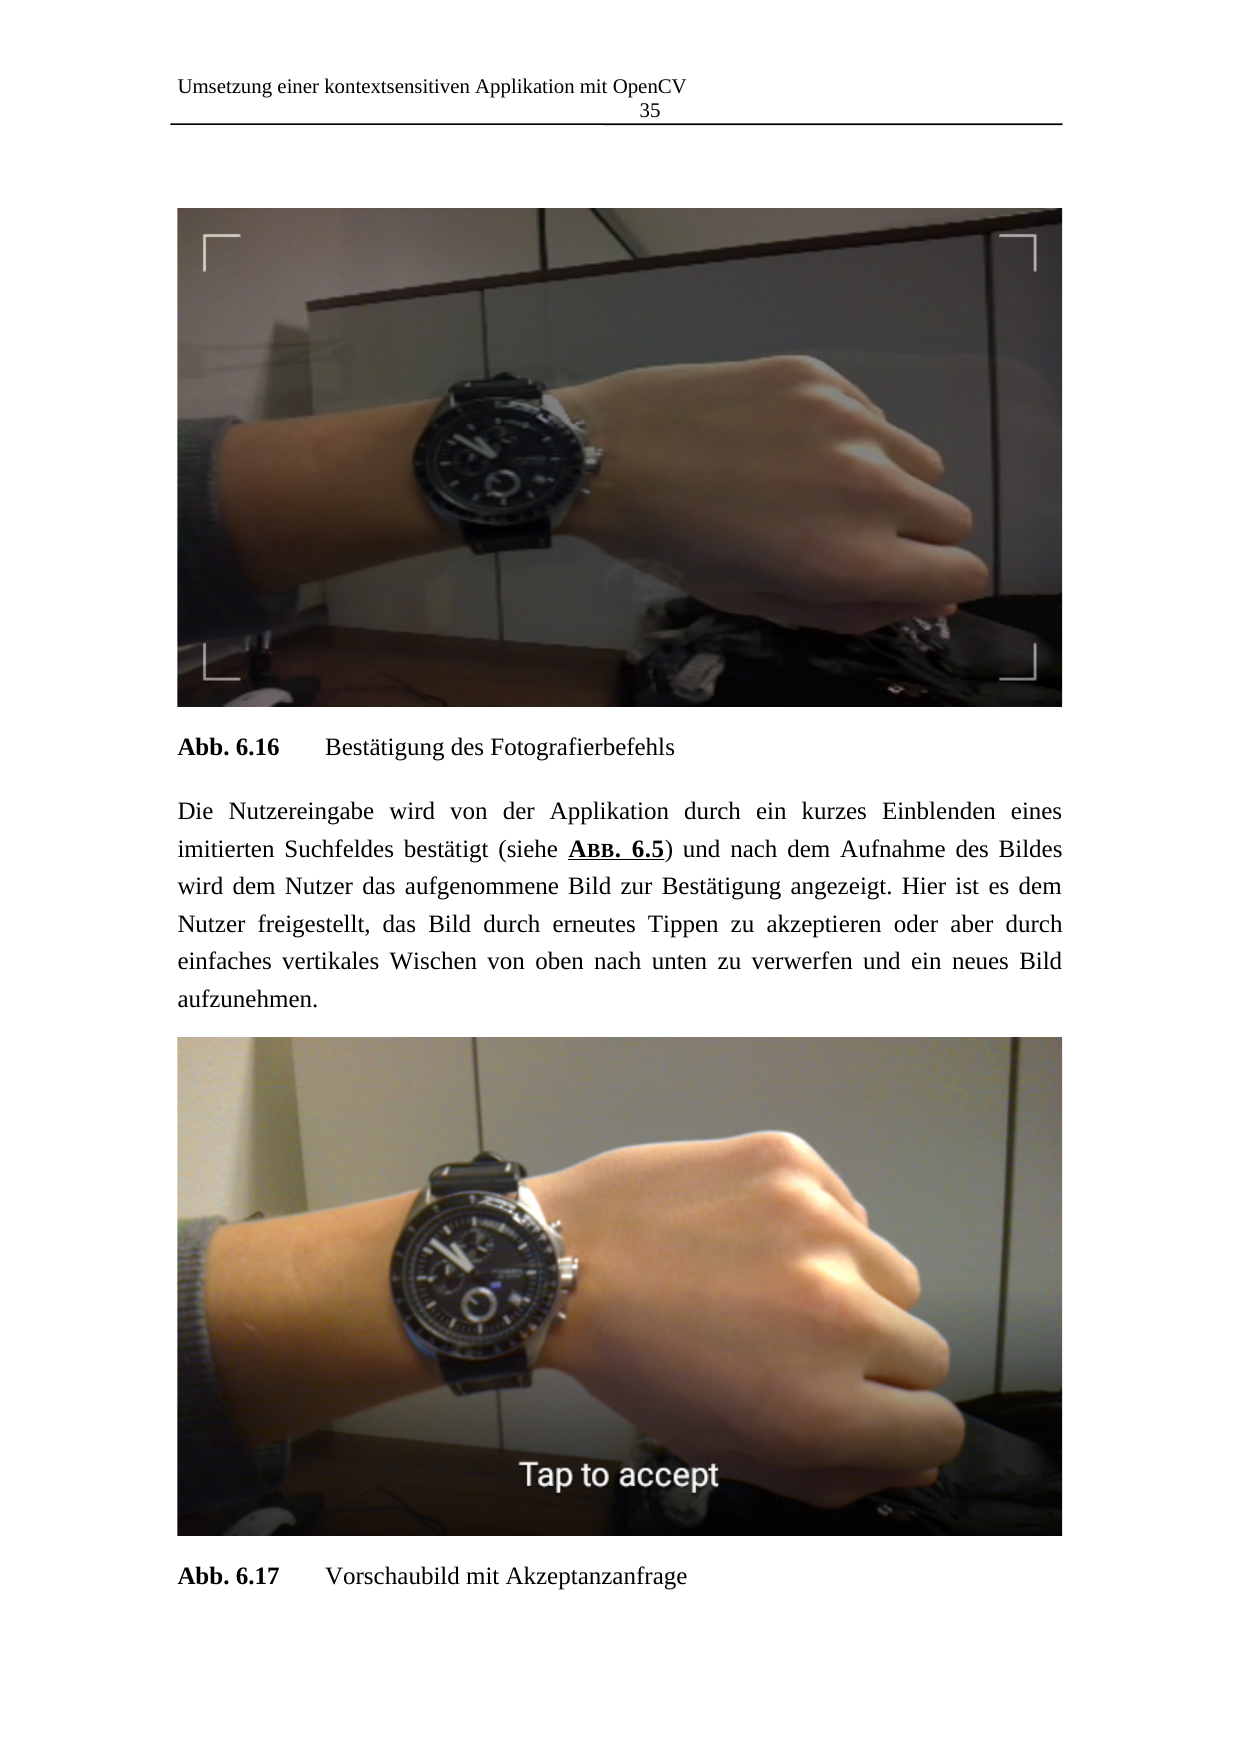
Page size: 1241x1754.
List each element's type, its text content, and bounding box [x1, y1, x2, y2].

text Abb. 6.6 Vorschaubild mit Akzeptanzanfrage [177, 1561, 1063, 1589]
picture [177, 208, 1063, 707]
text Abb. 6.5 Bestätigung des Fotografierbefehls [177, 732, 1063, 761]
text Die Nutzereingabe wird von der Applikation durch ein kurzes Einblenden eines imitierten Suchfeldes bestätigt (siehe Abb. 6.5) und nach dem Aufnahme des Bildes wird dem Nutzer das aufgenommene Bild zur Bestätigung angezeigt. Hier ist es dem Nutzer freigestellt, das Bild durch erneutes Tippen zu akzeptieren oder aber durch einfaches vertikales Wischen von oben nach unten zu verwerfen und ein neues Bild aufzunehmen. [177, 787, 1063, 1012]
picture [177, 1037, 1063, 1536]
